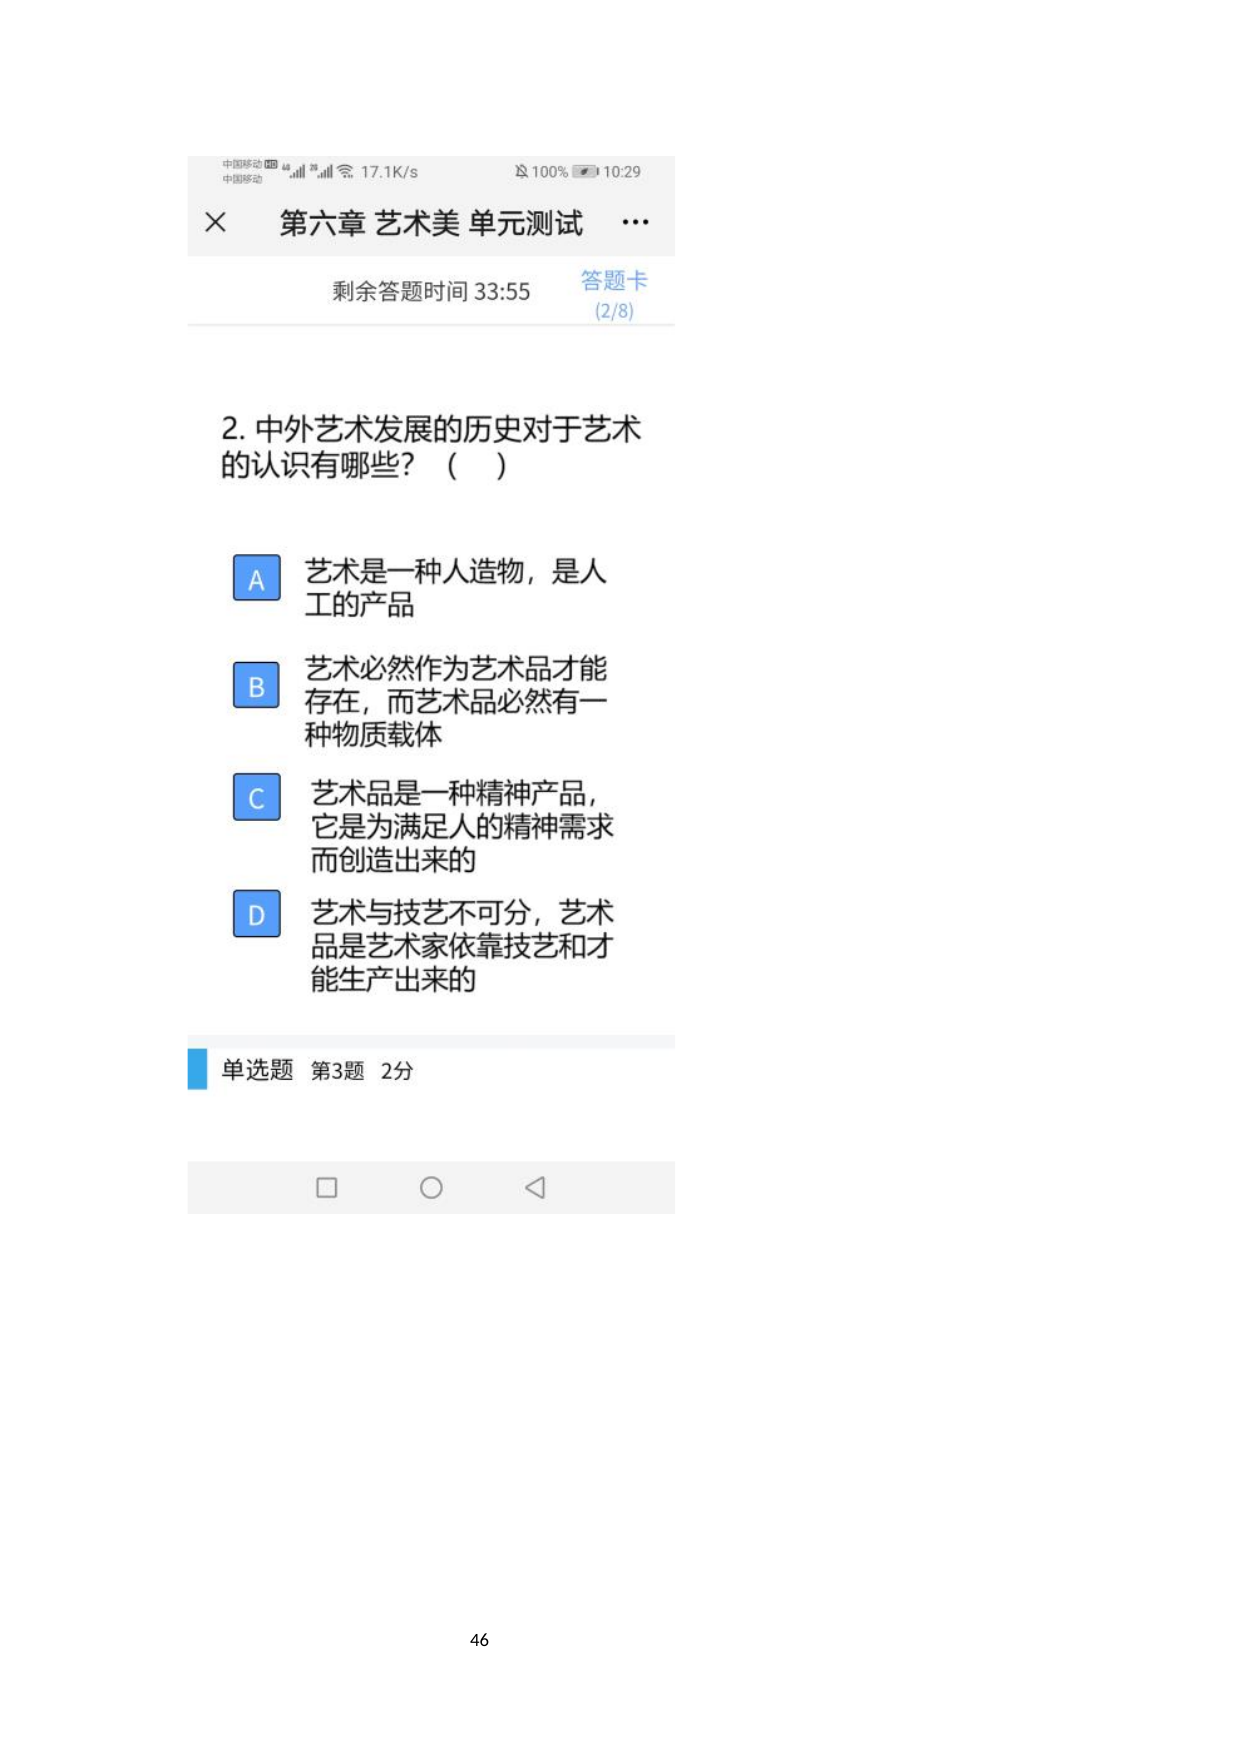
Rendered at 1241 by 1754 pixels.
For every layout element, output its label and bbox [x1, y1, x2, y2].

picture [187, 156, 675, 1214]
